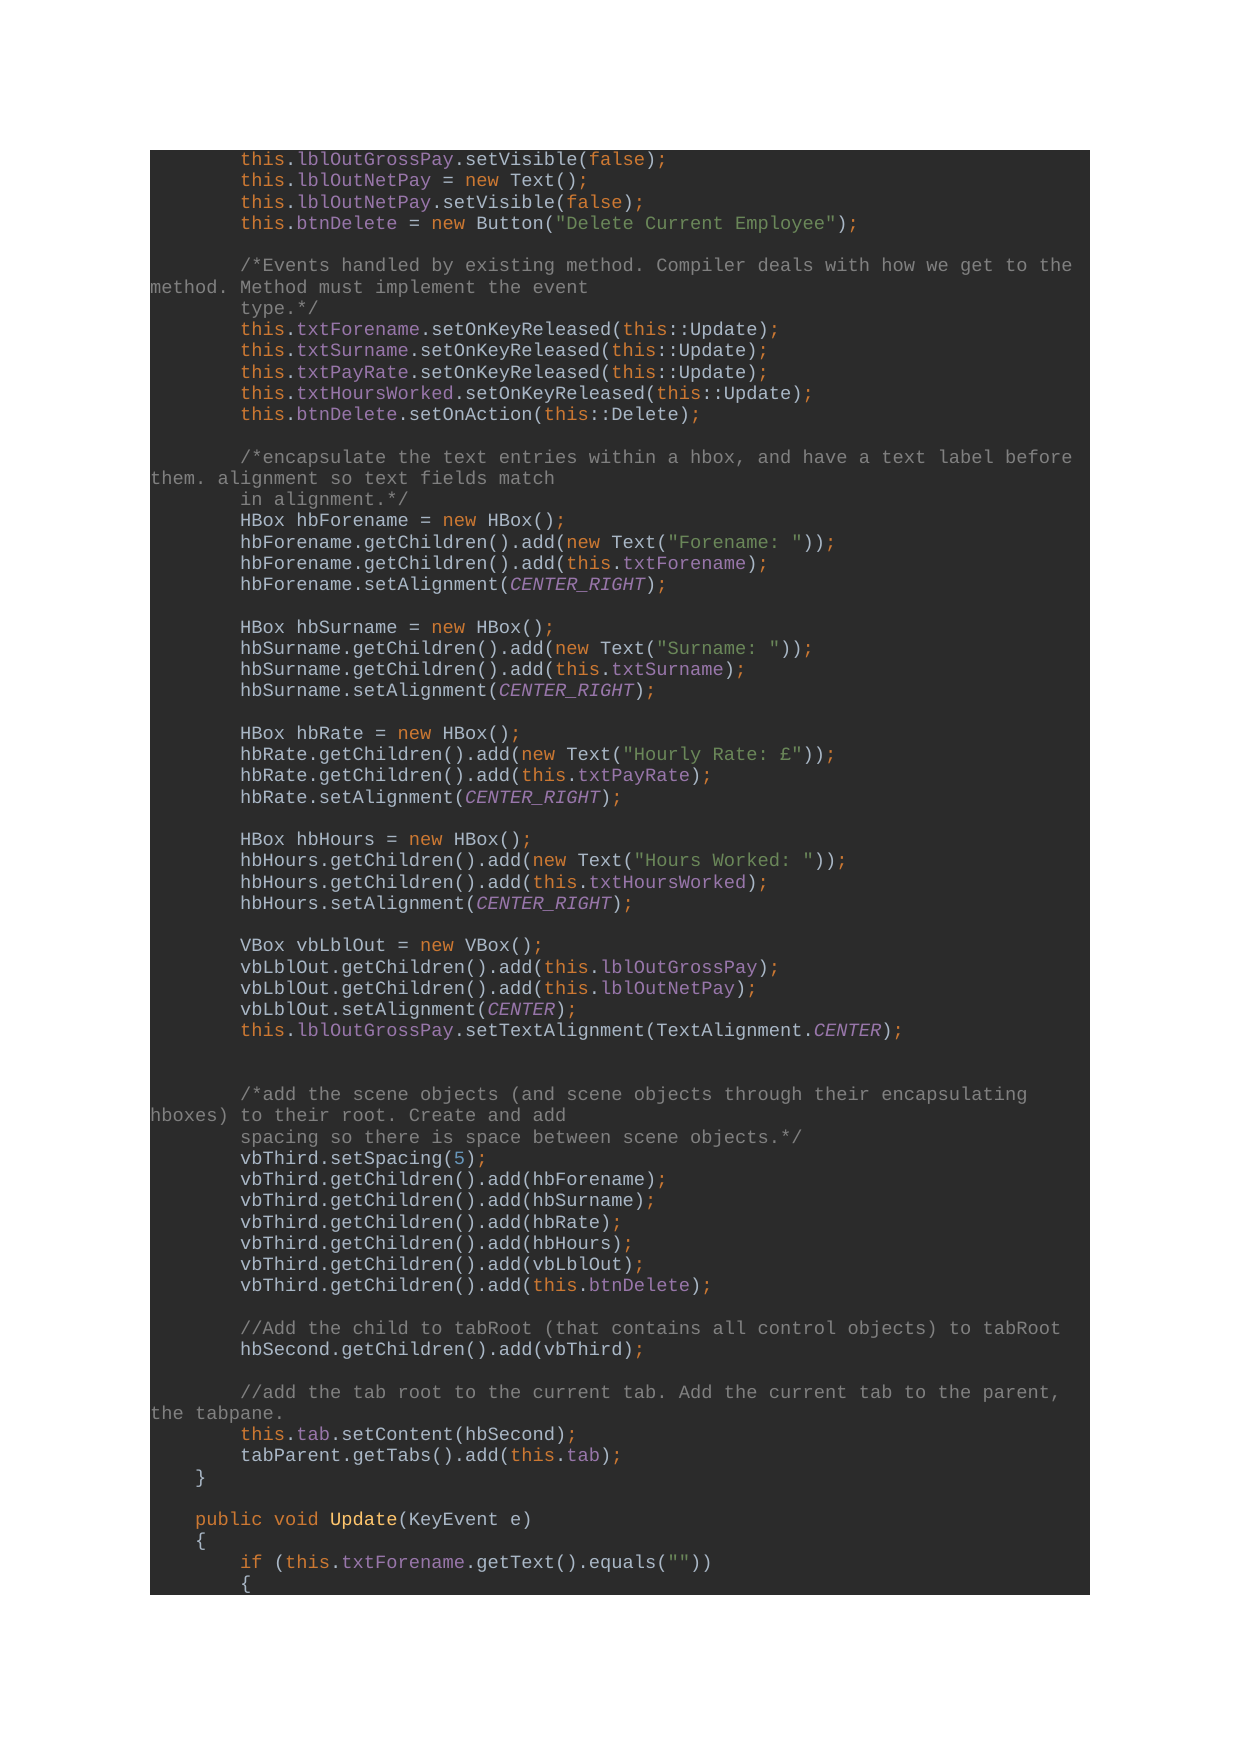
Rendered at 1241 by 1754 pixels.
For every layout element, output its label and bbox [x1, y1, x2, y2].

text [150, 150, 1090, 1595]
